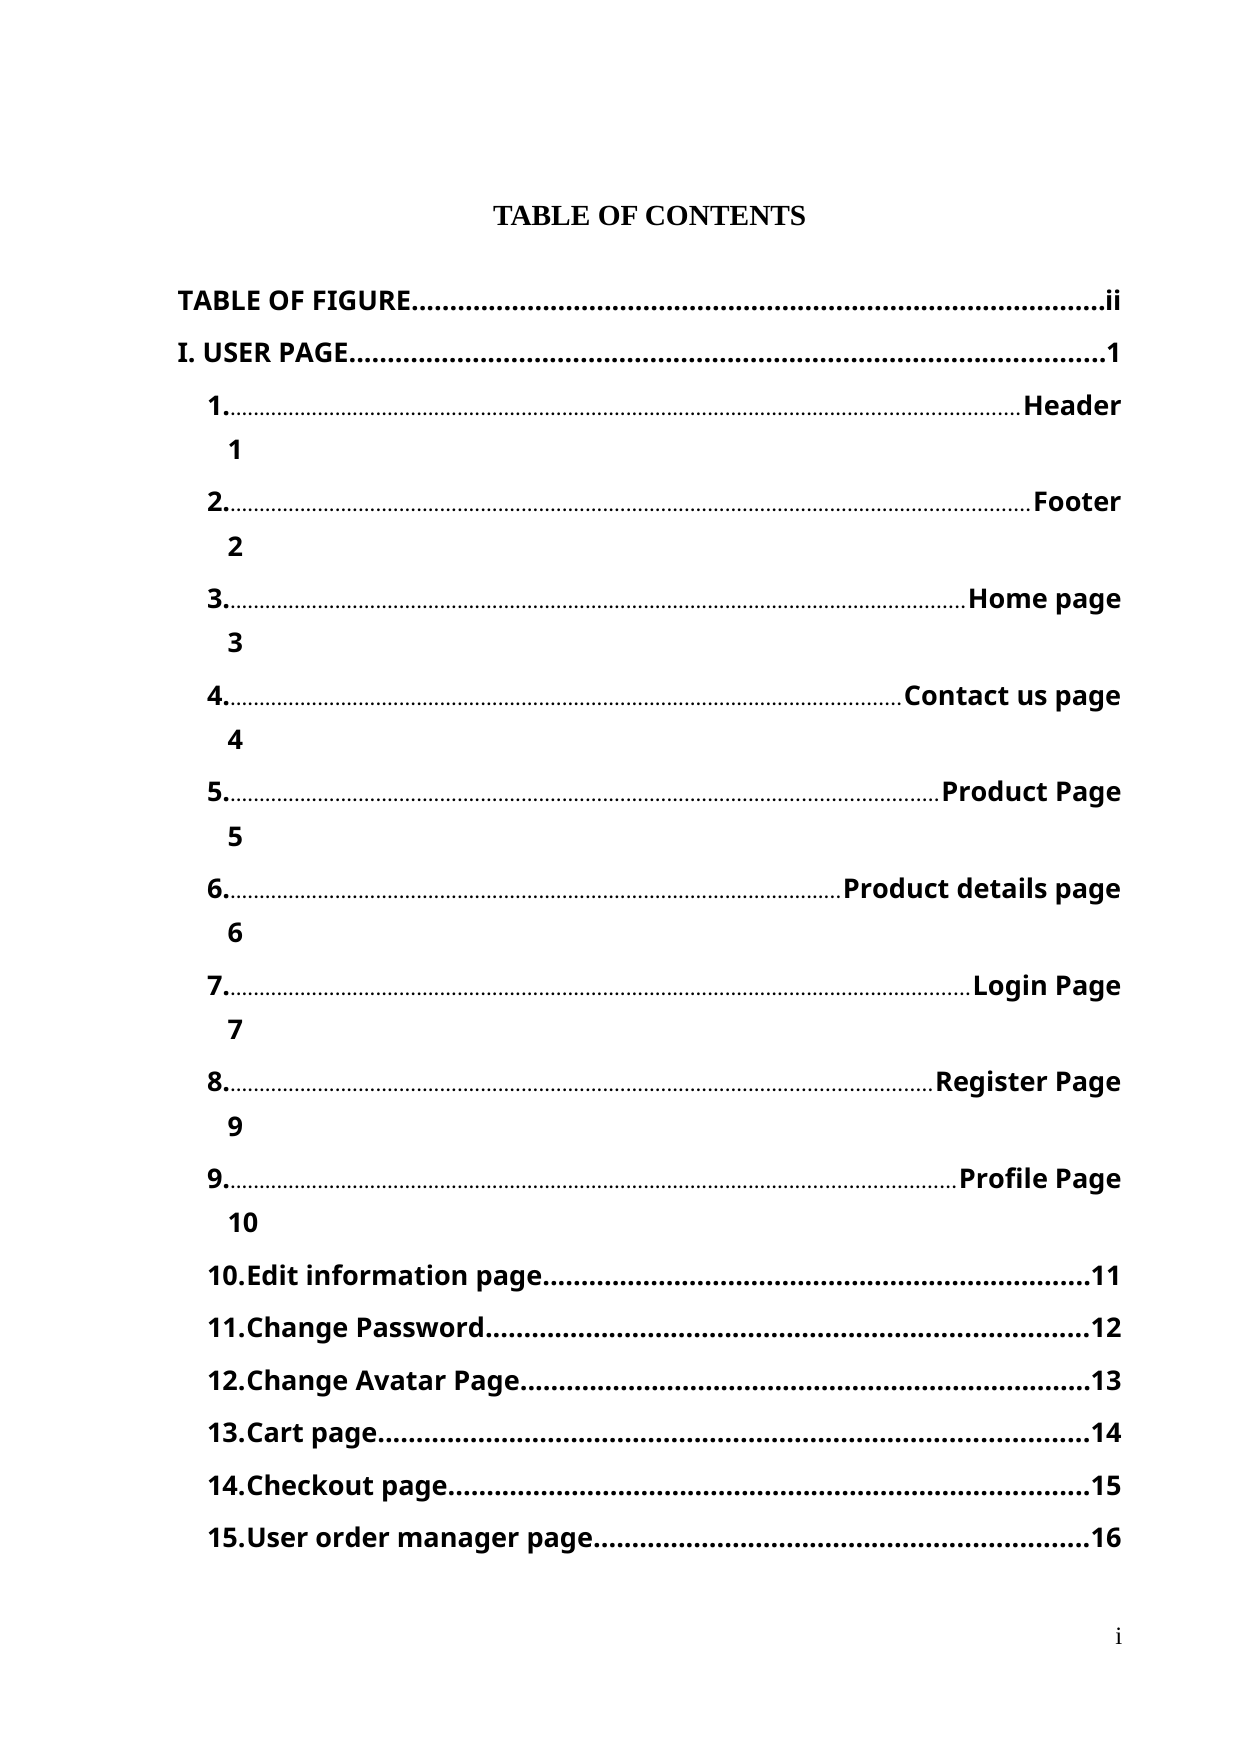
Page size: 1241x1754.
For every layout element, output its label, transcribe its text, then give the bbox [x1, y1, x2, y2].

subtitle TABLE OF CONTENTS [177, 198, 1122, 231]
